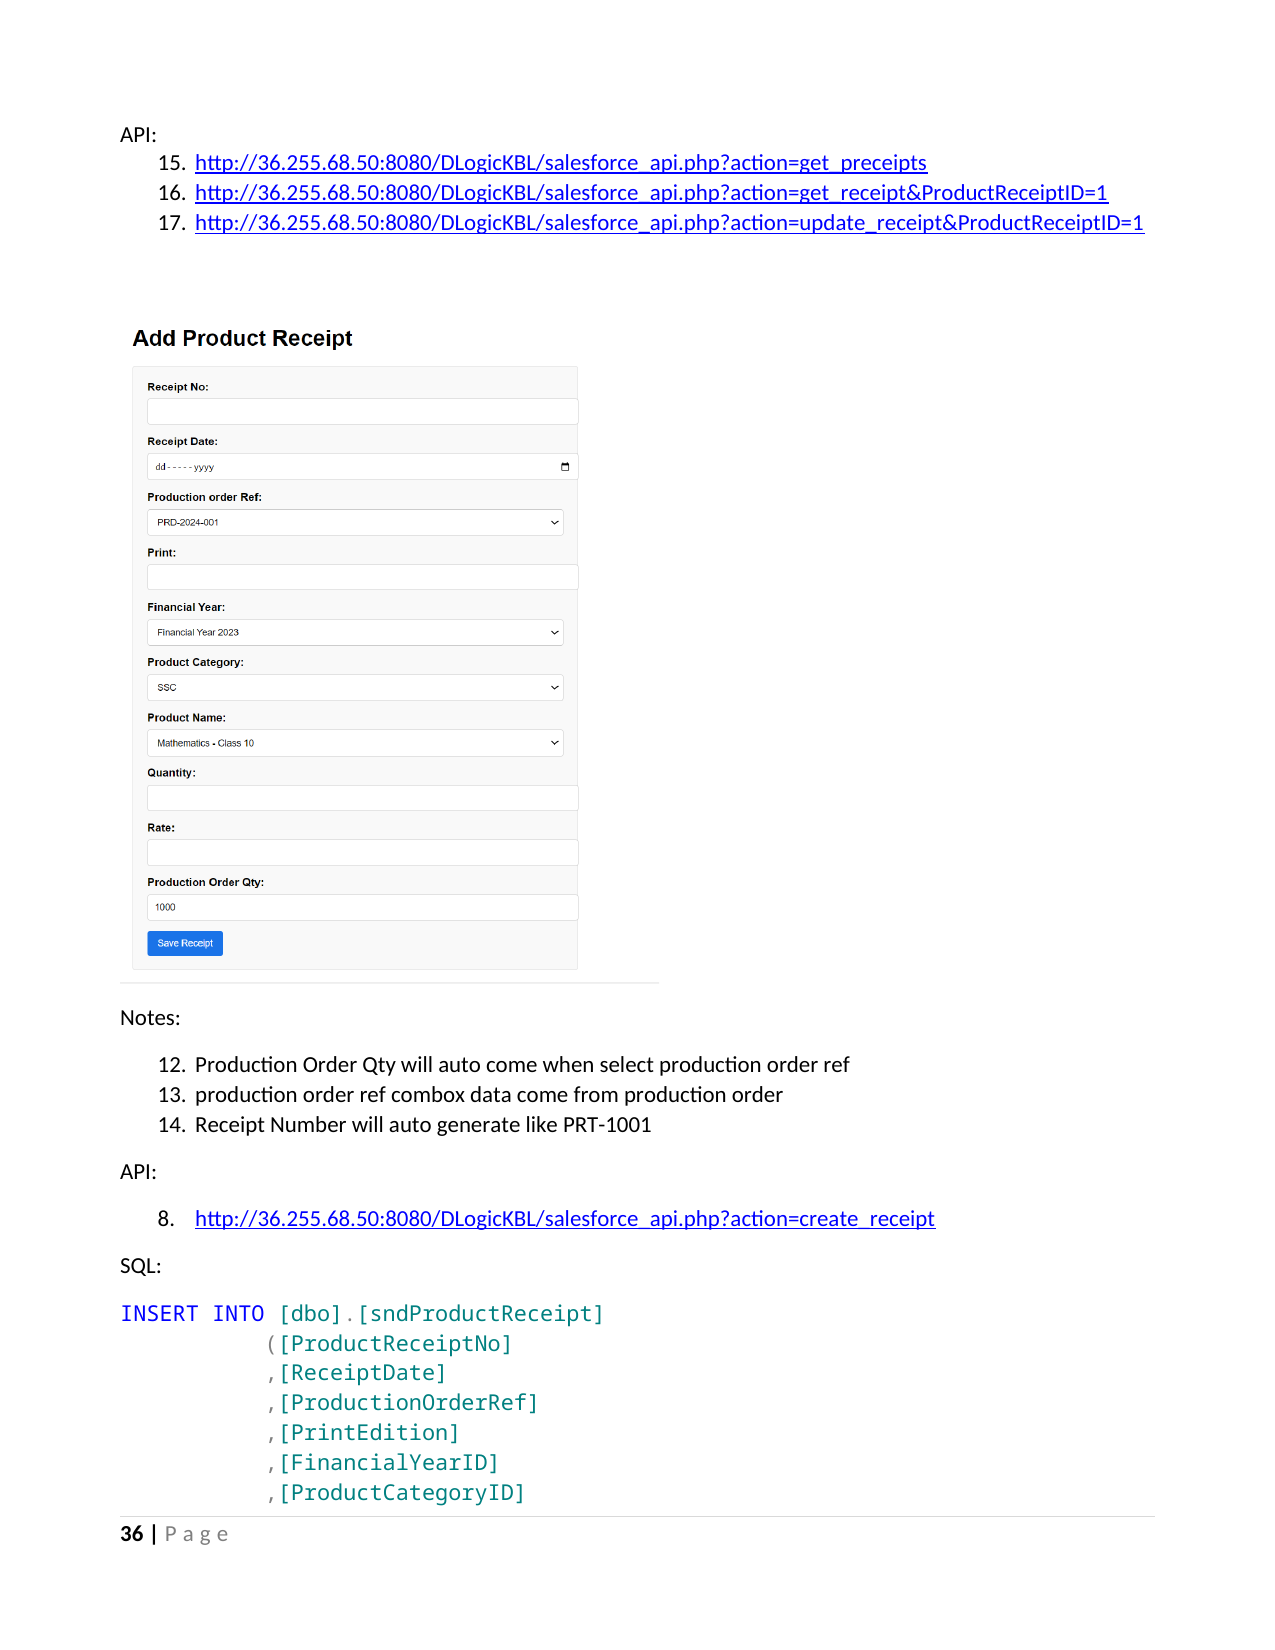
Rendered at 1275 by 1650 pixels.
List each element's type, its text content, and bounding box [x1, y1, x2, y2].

text ,[ProductCategoryID] [120, 1476, 1155, 1506]
text ,[ReceiptDate] [120, 1357, 1155, 1387]
text SQL: [120, 1251, 1155, 1279]
list http://36.255.68.50:8080/DLogicKBL/salesforce_api.php?action=get_receipt&ProductReceiptID=1 [157, 178, 1155, 206]
list Production Order Qty will auto come when select production order ref [157, 1050, 1155, 1078]
picture [120, 302, 660, 984]
list http://36.255.68.50:8080/DLogicKBL/salesforce_api.php?action=get_preceipts [157, 148, 1155, 176]
text API: [120, 1157, 1155, 1185]
text ,[ProductionOrderRef] [120, 1387, 1155, 1417]
text ,[FinancialYearID] [120, 1447, 1155, 1476]
text ,[PrintEdition] [120, 1417, 1155, 1447]
text INSERT INTO [dbo].[sndProductReceipt] [120, 1298, 1155, 1327]
list http://36.255.68.50:8080/DLogicKBL/salesforce_api.php?action=update_receipt&ProductReceiptID=1 [157, 208, 1155, 236]
text ([ProductReceiptNo] [120, 1327, 1155, 1357]
list http://36.255.68.50:8080/DLogicKBL/salesforce_api.php?action=create_receipt [157, 1204, 1155, 1232]
text Notes: [120, 1003, 1155, 1031]
list Receipt Number will auto generate like PRT-1001 [157, 1110, 1155, 1138]
list production order ref combox data come from production order [157, 1080, 1155, 1108]
text API: [120, 120, 1155, 148]
